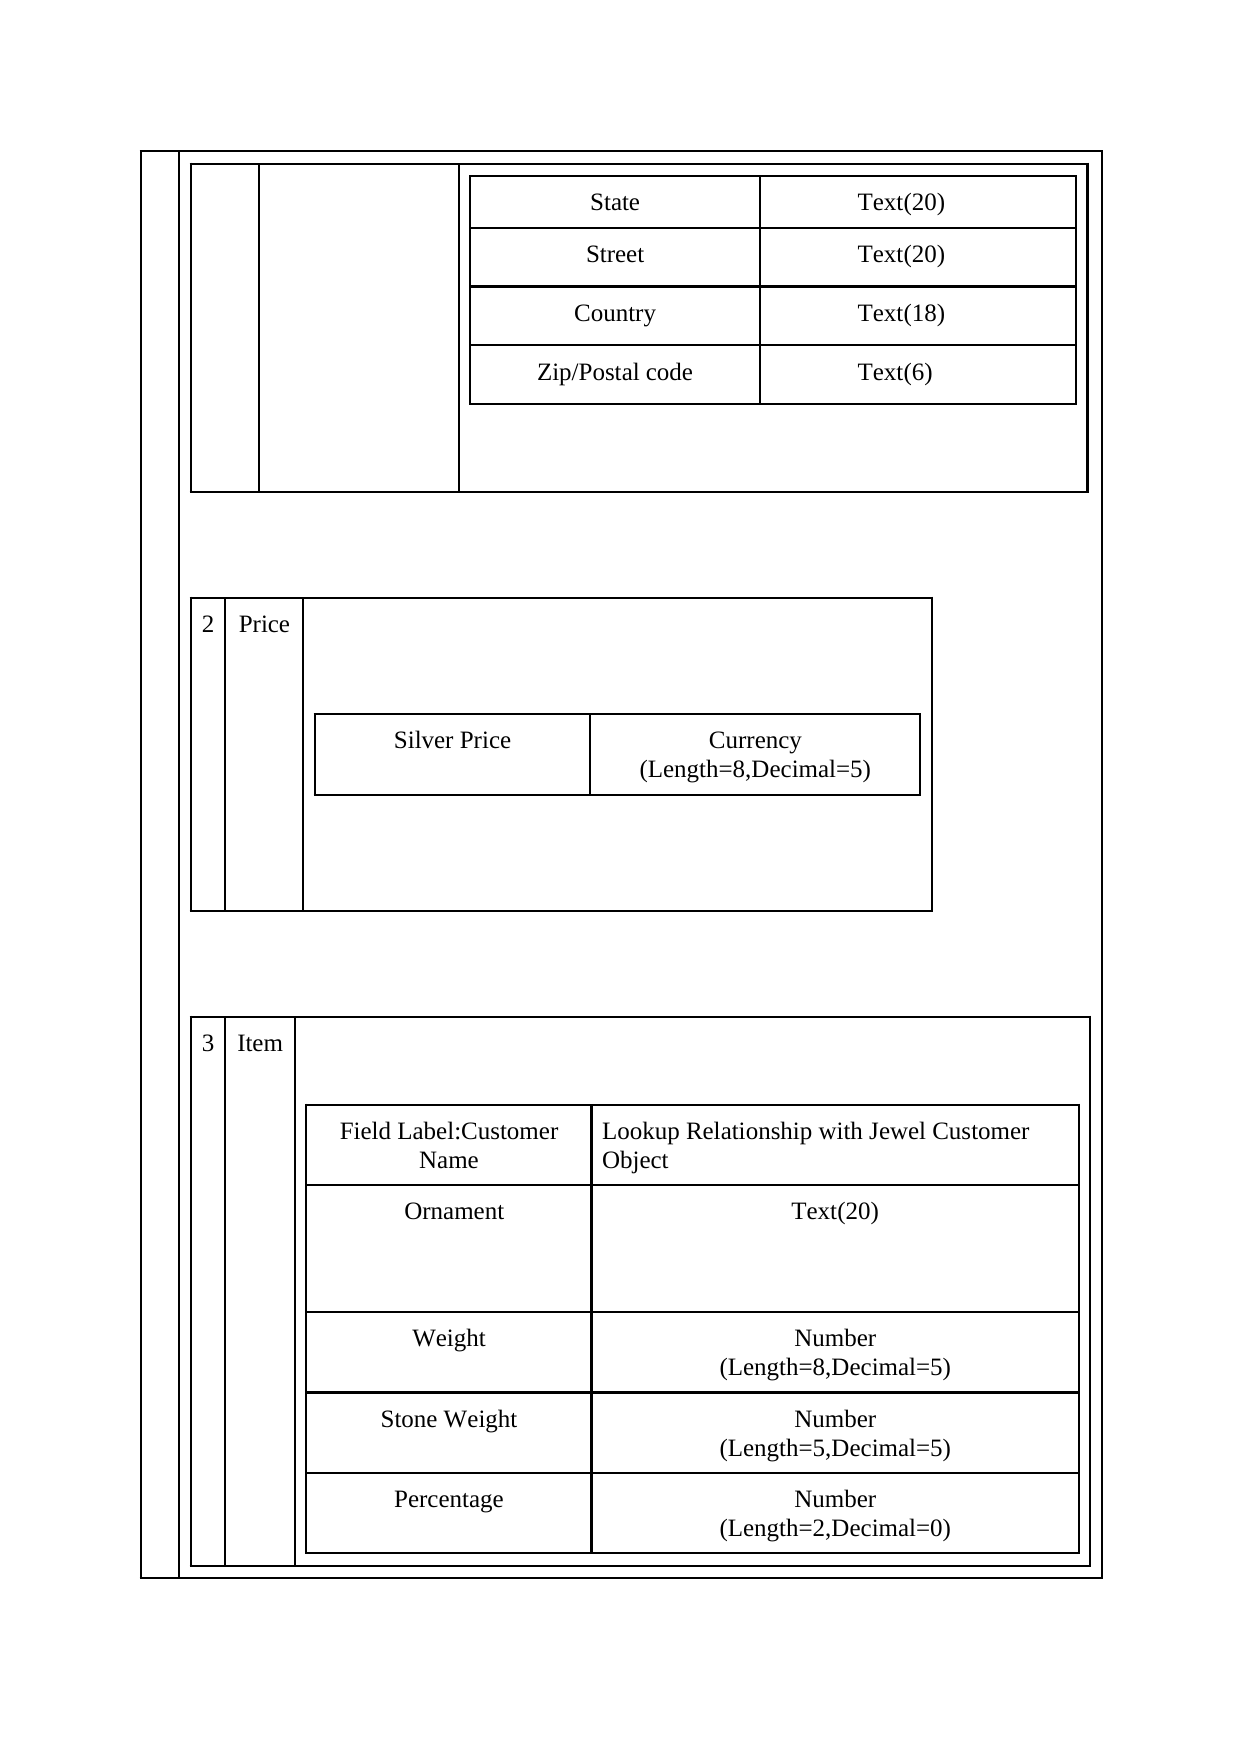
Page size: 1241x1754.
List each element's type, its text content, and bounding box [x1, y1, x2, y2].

table_header 5 [142, 152, 178, 1577]
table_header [180, 152, 1101, 1577]
